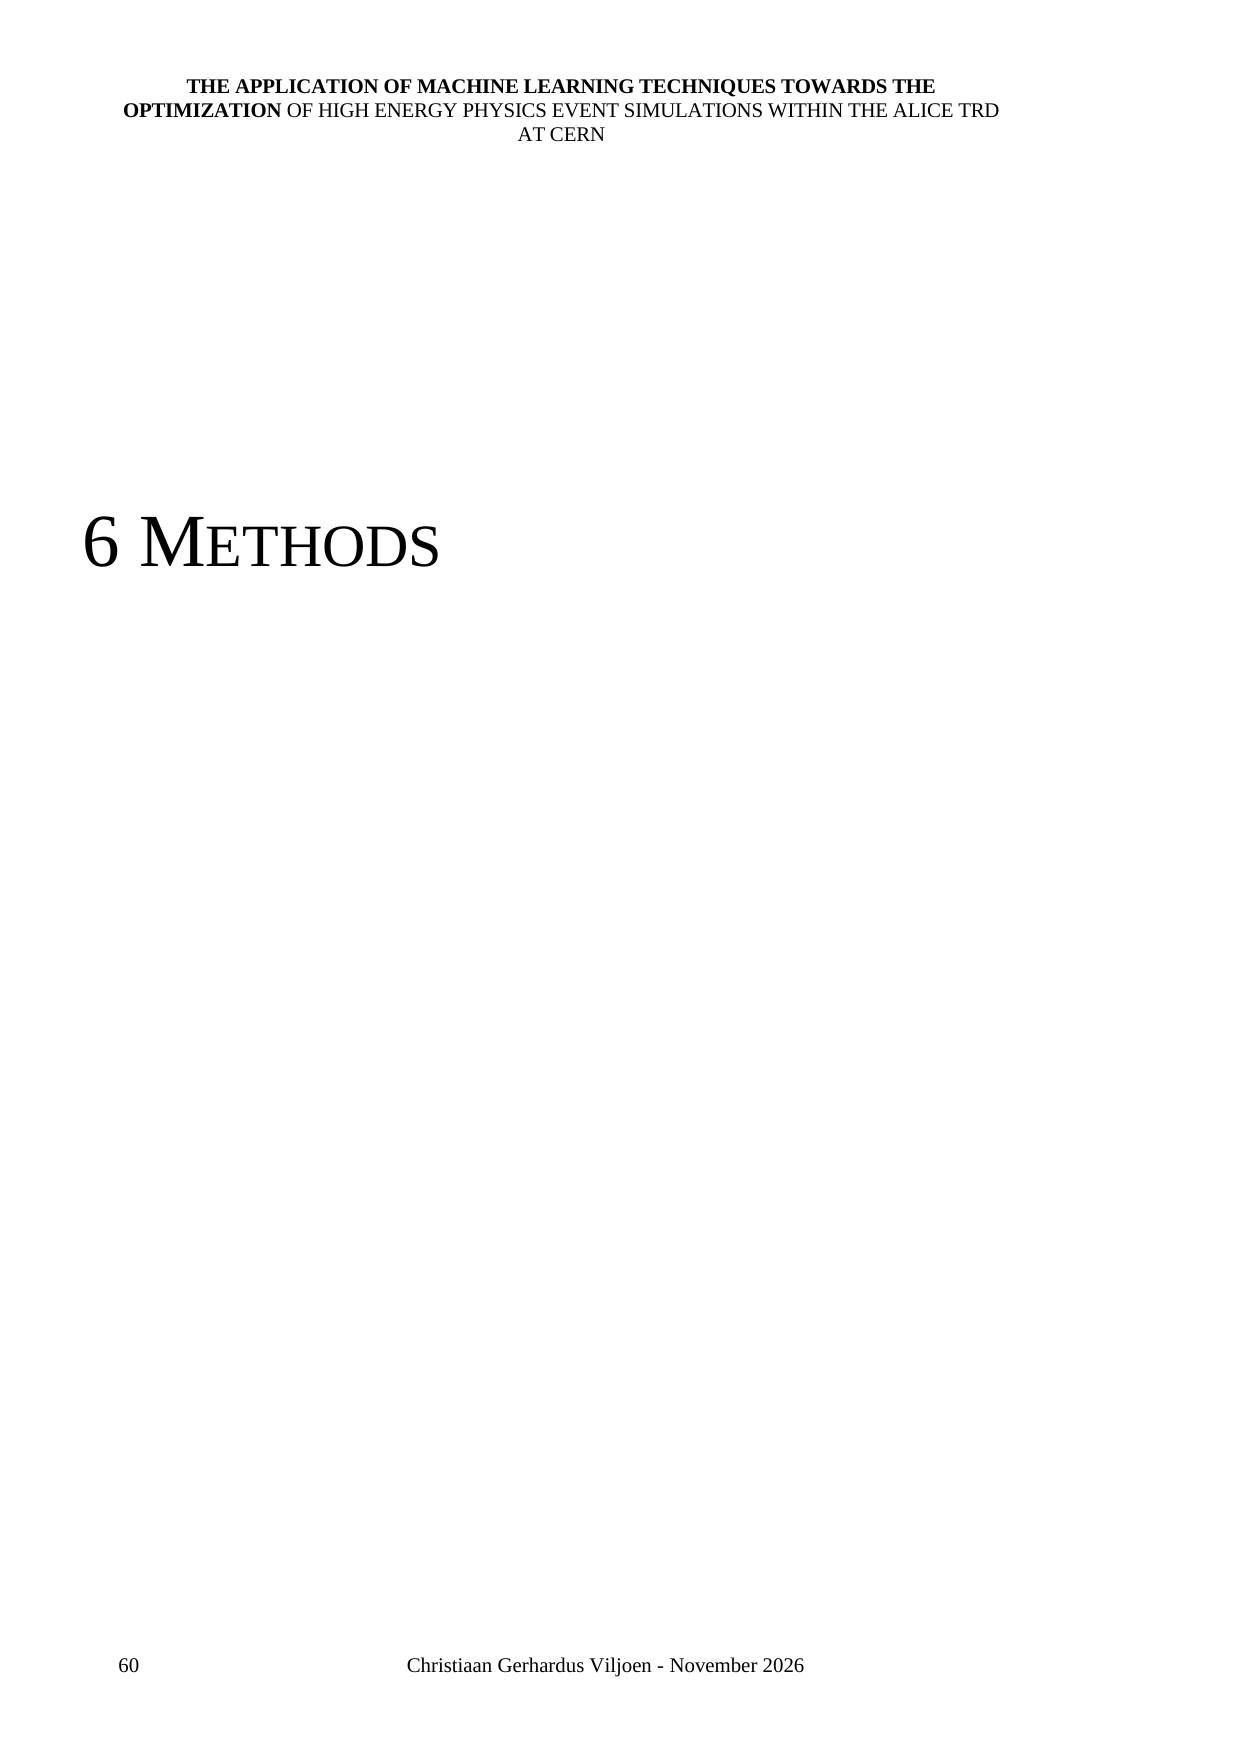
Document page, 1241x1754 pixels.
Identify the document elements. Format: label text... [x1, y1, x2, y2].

subtitle Methods [83, 496, 1004, 582]
